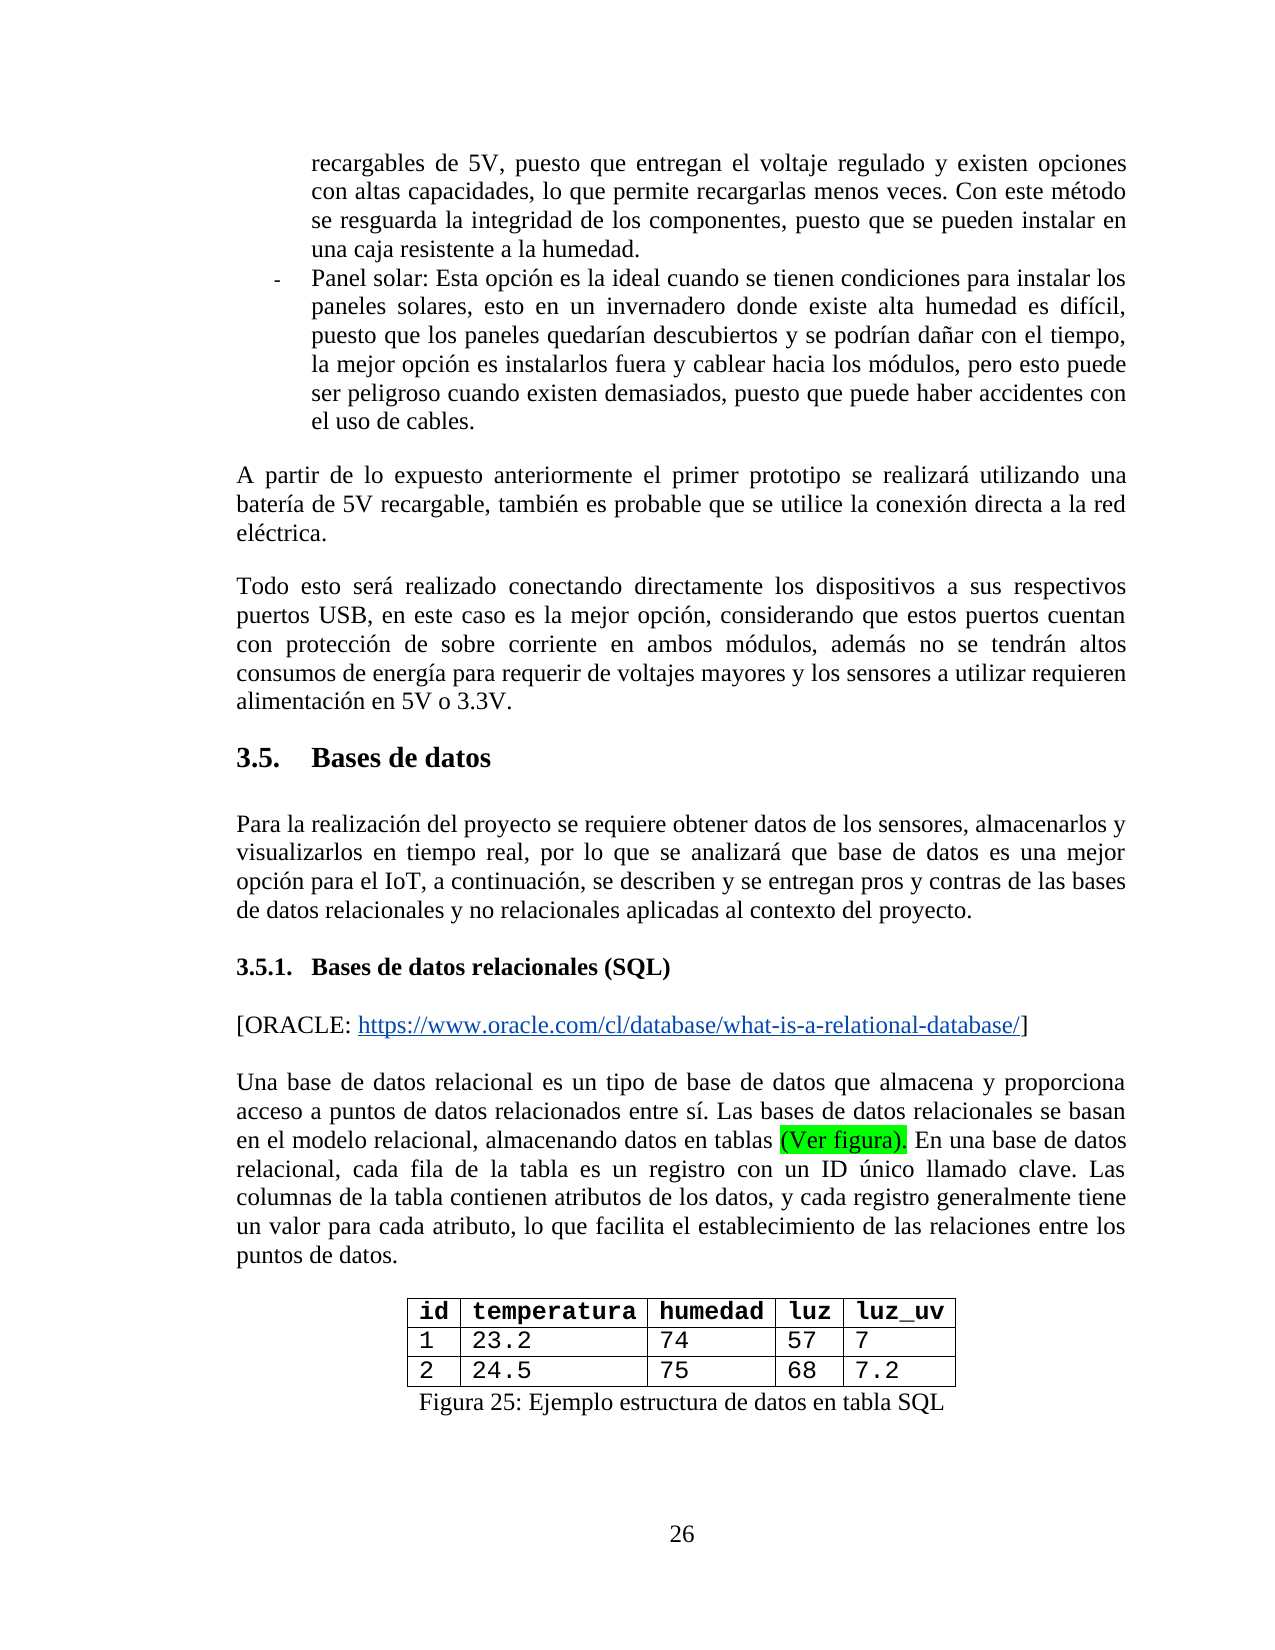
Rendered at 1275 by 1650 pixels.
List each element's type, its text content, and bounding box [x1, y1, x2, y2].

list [274, 148, 1127, 263]
table_header temperatura [461, 1299, 647, 1327]
subtitle Bases de datos [236, 740, 1127, 774]
table_cell 23.2 [461, 1328, 647, 1356]
table_cell 24.5 [461, 1357, 647, 1386]
text Una base de datos relacional es un tipo de base de datos que almacena y proporciona acceso a puntos de datos relacionados entre sí. Las bases de datos relacionales se basan en el modelo relacional, almacenando datos en tablas (Ver figura). En una base de datos relacional, cada fila de la tabla es un registro con un ID único llamado clave. Las columnas de la tabla contienen atributos de los datos, y cada registro generalmente tiene un valor para cada atributo, lo que facilita el establecimiento de las relaciones entre los puntos de datos. [236, 1067, 1127, 1269]
table_cell 57 [776, 1328, 843, 1356]
list Bases de datos relacionales (SQL) [236, 952, 1127, 981]
text [ORACLE: https://www.oracle.com/cl/database/what-is-a-relational-database/] [236, 1010, 1127, 1039]
table_header luz_uv [844, 1299, 955, 1327]
table_cell 74 [648, 1328, 775, 1356]
table_cell 1 [408, 1328, 460, 1356]
table_cell 68 [776, 1357, 843, 1386]
list Panel solar: Esta opción es la ideal cuando se tienen condiciones para instalar los paneles solares, esto en un invernadero donde existe alta humedad es difícil, puesto que los paneles quedarían descubiertos y se podrían dañar con el tiempo, la mejor opción es instalarlos fuera y cablear hacia los módulos, pero esto puede ser peligroso cuando existen demasiados, puesto que puede haber accidentes con el uso de cables. [274, 263, 1127, 435]
text A partir de lo expuesto anteriormente el primer prototipo se realizará utilizando una batería de 5V recargable, también es probable que se utilice la conexión directa a la red eléctrica. [236, 460, 1127, 546]
text Para la realización del proyecto se requiere obtener datos de los sensores, almacenarlos y visualizarlos en tiempo real, por lo que se analizará que base de datos es una mejor opción para el IoT, a continuación, se describen y se entregan pros y contras de las bases de datos relacionales y no relacionales aplicadas al contexto del proyecto. [236, 809, 1127, 924]
table_header humedad [648, 1299, 775, 1327]
table_cell 7 [844, 1328, 955, 1356]
table_cell 75 [648, 1357, 775, 1386]
table_cell 7.2 [844, 1357, 955, 1386]
table_cell 2 [408, 1357, 460, 1386]
table_header luz [776, 1299, 843, 1327]
table_header id [408, 1299, 460, 1327]
text Figura 25: Ejemplo estructura de datos en tabla SQL [236, 1387, 1127, 1415]
text Todo esto será realizado conectando directamente los dispositivos a sus respectivos puertos USB, en este caso es la mejor opción, considerando que estos puertos cuentan con protección de sobre corriente en ambos módulos, además no se tendrán altos consumos de energía para requerir de voltajes mayores y los sensores a utilizar requieren alimentación en 5V o 3.3V. [236, 571, 1127, 715]
